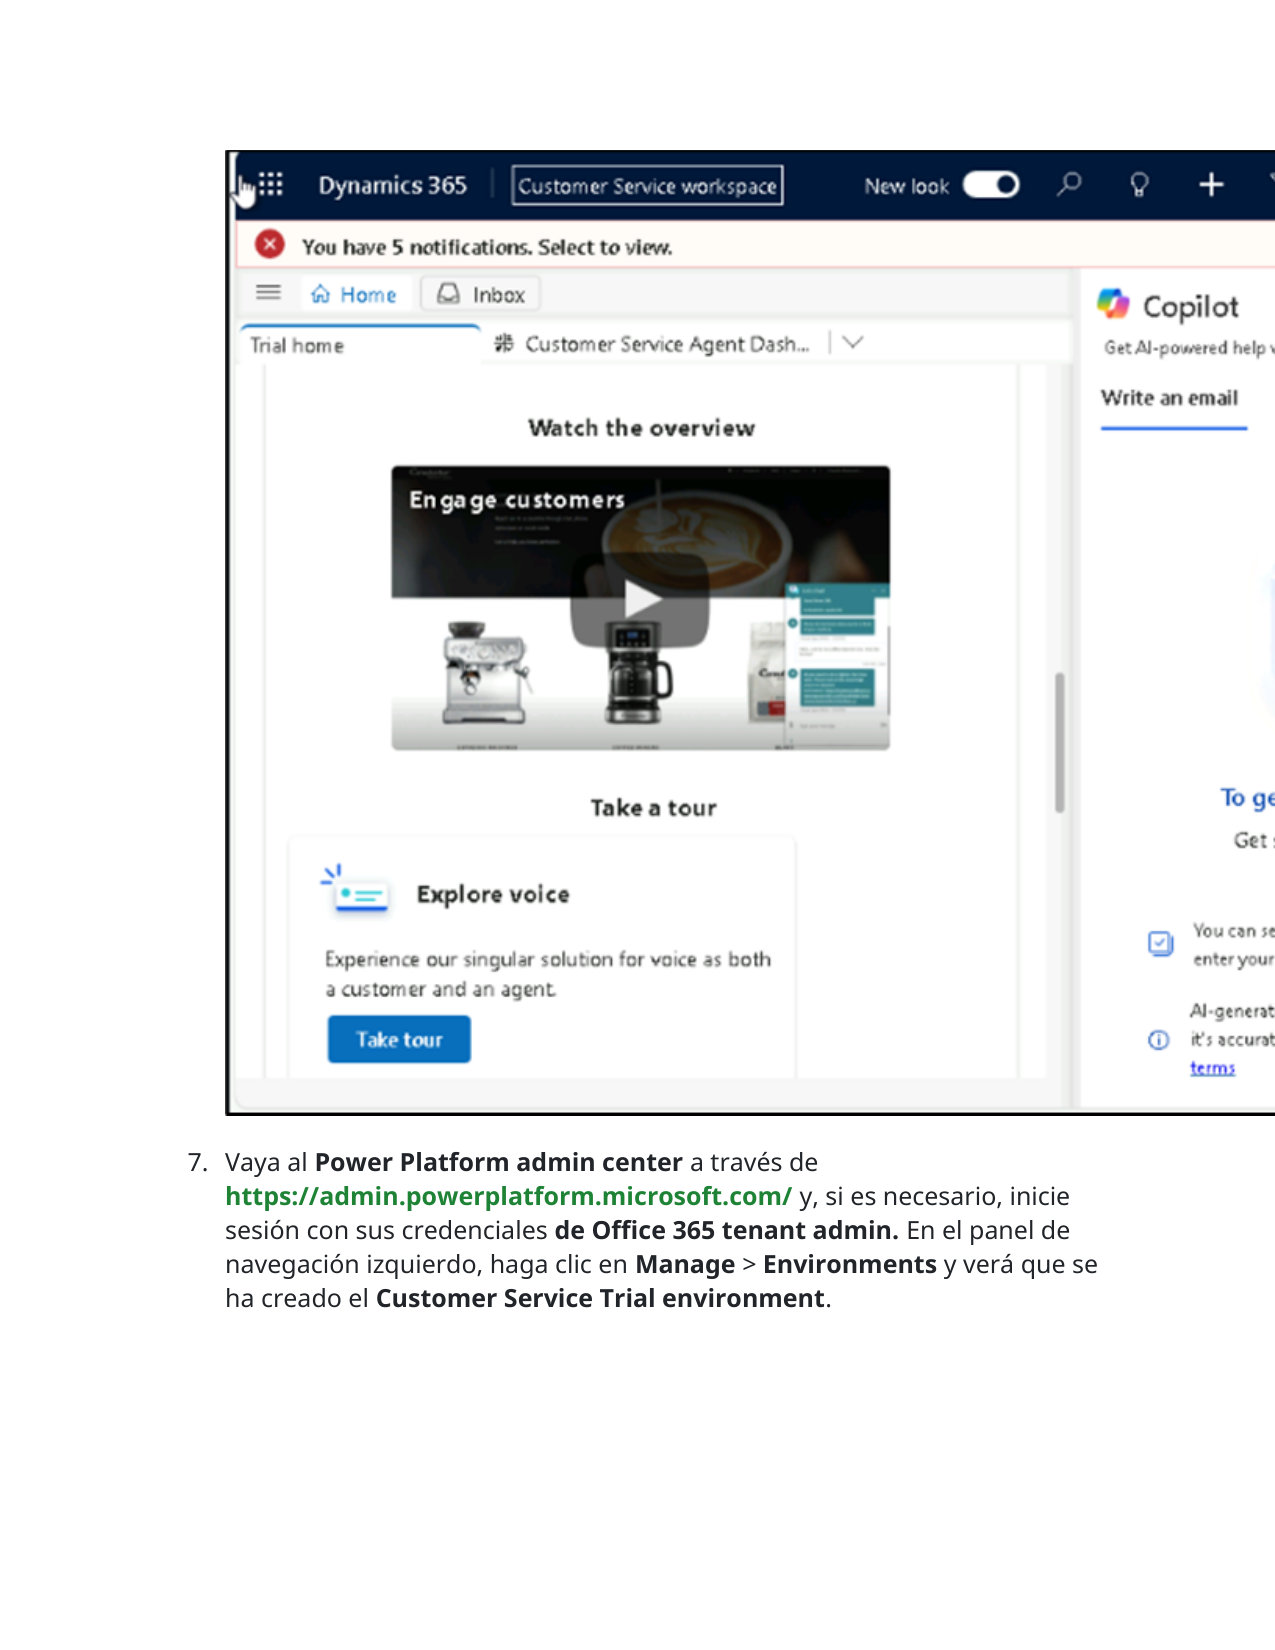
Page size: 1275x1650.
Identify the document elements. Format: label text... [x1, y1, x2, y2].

list Vaya al Power Platform admin center a través de https://admin.powerplatform.microsoft.com/ y, si es necesario, inicie sesión con sus credenciales de Office 365 tenant admin. En el panel de navegación izquierdo, haga clic en Manage > Environments y verá que se ha creado el Customer Service Trial environment. [187, 1145, 1125, 1315]
picture [225, 150, 1275, 1116]
